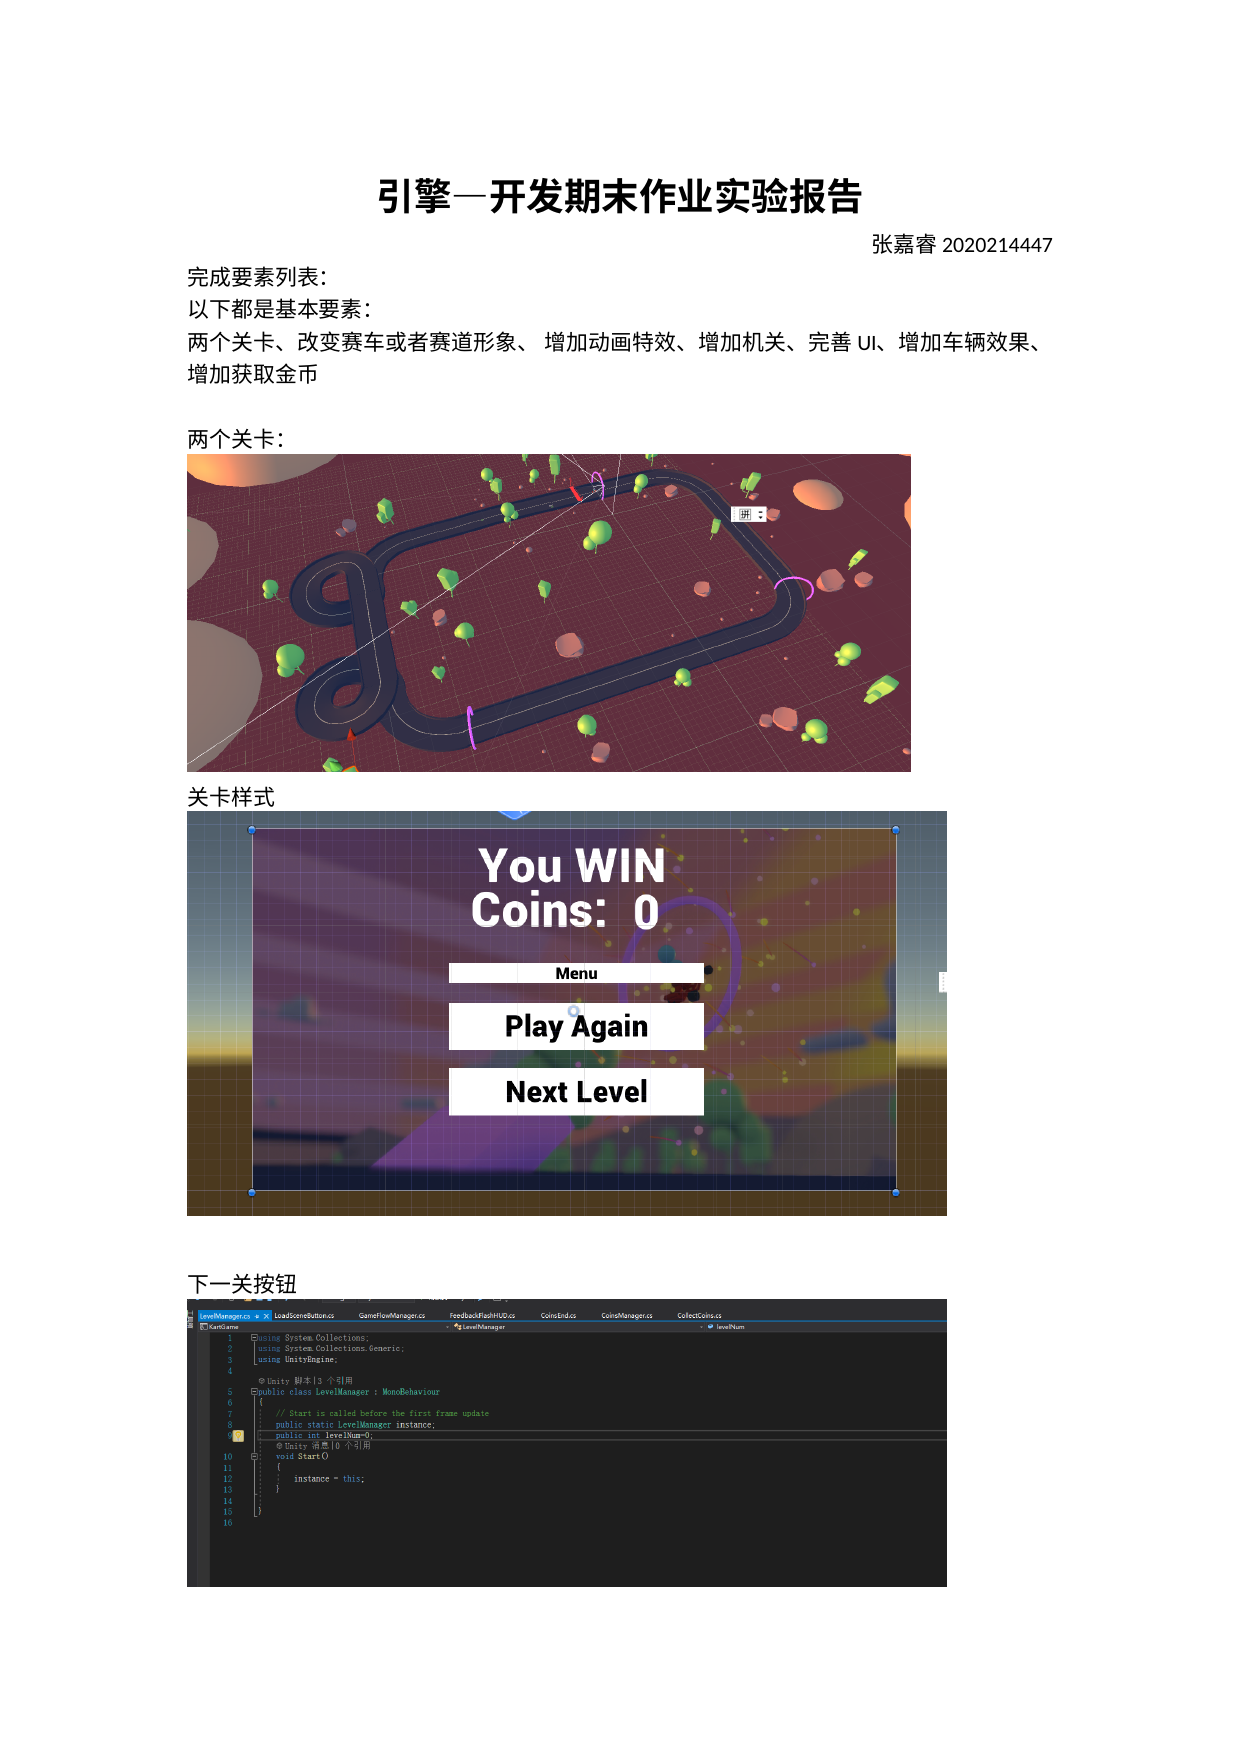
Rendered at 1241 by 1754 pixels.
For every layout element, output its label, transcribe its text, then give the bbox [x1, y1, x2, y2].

picture [187, 1299, 947, 1587]
picture [187, 811, 947, 1216]
text 两个关卡、改变赛车或者赛道形象、 增加动画特效、增加机关、完善UI、增加车辆效果、增加获取金币 [187, 324, 1053, 389]
text 关卡样式 [187, 779, 1053, 812]
text 两个关卡： [187, 422, 1053, 454]
text 引擎—开发期末作业实验报告 [187, 162, 1053, 227]
text 完成要素列表： [187, 259, 1053, 292]
text 下一关按钮 [187, 1267, 1053, 1299]
picture [187, 454, 911, 772]
text 以下都是基本要素： [187, 292, 1053, 324]
text 张嘉睿 2020214447 [187, 227, 1053, 259]
